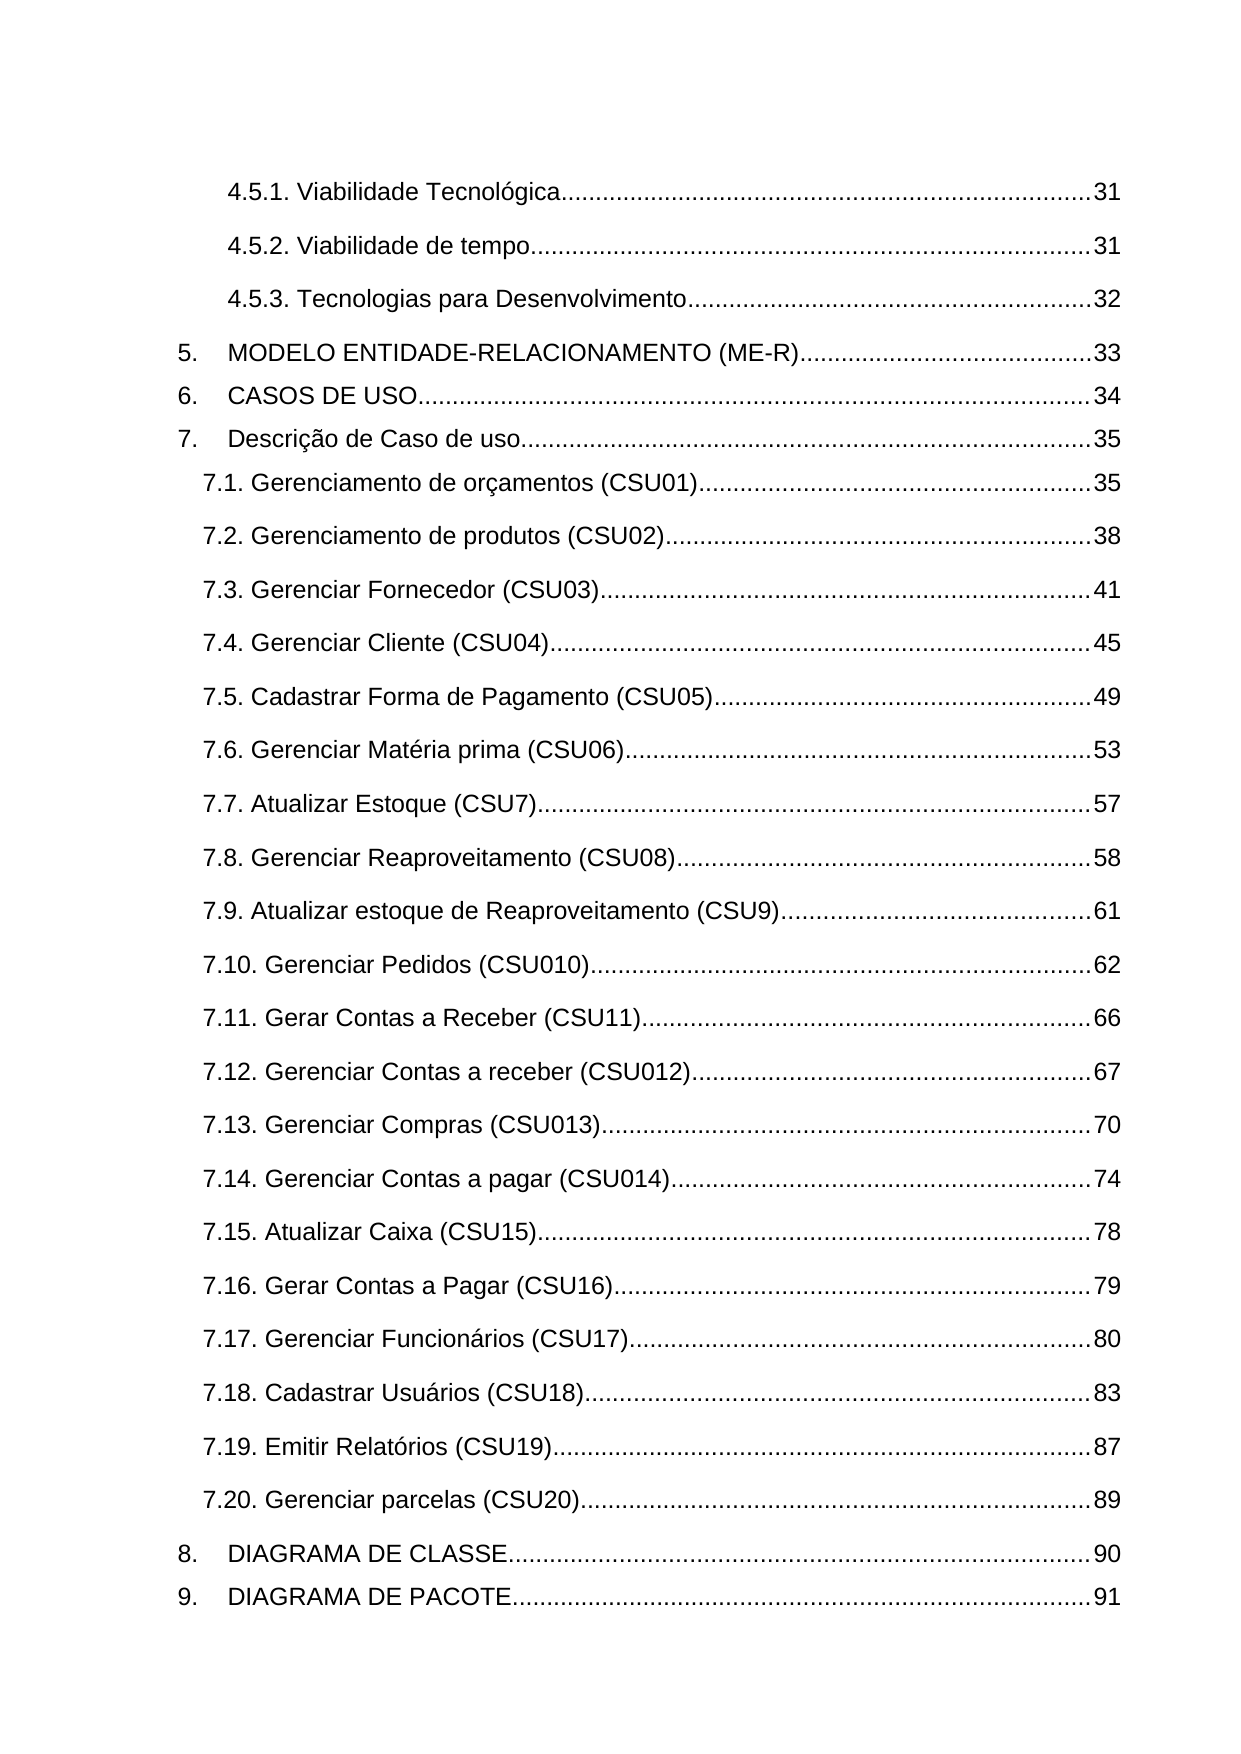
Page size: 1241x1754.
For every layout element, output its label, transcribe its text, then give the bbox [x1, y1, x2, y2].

text 7.12. Gerenciar Contas a receber (CSU012) 67 [202, 1057, 1122, 1086]
text 5. MODELO ENTIDADE-RELACIONAMENTO (ME-R) 33 [177, 338, 1122, 367]
text 7.15. Atualizar Caixa (CSU15) 78 [202, 1217, 1122, 1246]
text 7.2. Gerenciamento de produtos (CSU02) 38 [202, 521, 1122, 550]
text 7.1. Gerenciamento de orçamentos (CSU01) 35 [202, 468, 1122, 497]
text 7.14. Gerenciar Contas a pagar (CSU014) 74 [202, 1164, 1122, 1193]
text 7.16. Gerar Contas a Pagar (CSU16) 79 [202, 1271, 1122, 1300]
text 4.5.3. Tecnologias para Desenvolvimento 32 [227, 284, 1122, 313]
text 7.18. Cadastrar Usuários (CSU18) 83 [202, 1378, 1122, 1407]
text 7.6. Gerenciar Matéria prima (CSU06) 53 [202, 736, 1122, 764]
text 7.3. Gerenciar Fornecedor (CSU03) 41 [202, 575, 1122, 604]
text 7.11. Gerar Contas a Receber (CSU11) 66 [202, 1003, 1122, 1032]
text 7.19. Emitir Relatórios (CSU19) 87 [202, 1432, 1122, 1460]
text 7.8. Gerenciar Reaproveitamento (CSU08) 58 [202, 843, 1122, 871]
text 7.9. Atualizar estoque de Reaproveitamento (CSU9) 61 [202, 896, 1122, 925]
text 7.4. Gerenciar Cliente (CSU04) 45 [202, 628, 1122, 657]
text 7.5. Cadastrar Forma de Pagamento (CSU05) 49 [202, 682, 1122, 711]
text 7. Descrição de Caso de uso 35 [177, 424, 1122, 453]
text 8. DIAGRAMA DE CLASSE 90 [177, 1539, 1122, 1567]
text 7.20. Gerenciar parcelas (CSU20) 89 [202, 1485, 1122, 1514]
text 7.13. Gerenciar Compras (CSU013) 70 [202, 1110, 1122, 1139]
text 4.5.1. Viabilidade Tecnológica 31 [227, 177, 1122, 206]
text 7.17. Gerenciar Funcionários (CSU17) 80 [202, 1324, 1122, 1353]
text 9. DIAGRAMA DE PACOTE 91 [177, 1582, 1122, 1611]
text 6. CASOS DE USO 34 [177, 381, 1122, 410]
text 7.10. Gerenciar Pedidos (CSU010) 62 [202, 950, 1122, 978]
text 7.7. Atualizar Estoque (CSU7) 57 [202, 789, 1122, 818]
text 4.5.2. Viabilidade de tempo 31 [227, 231, 1122, 259]
